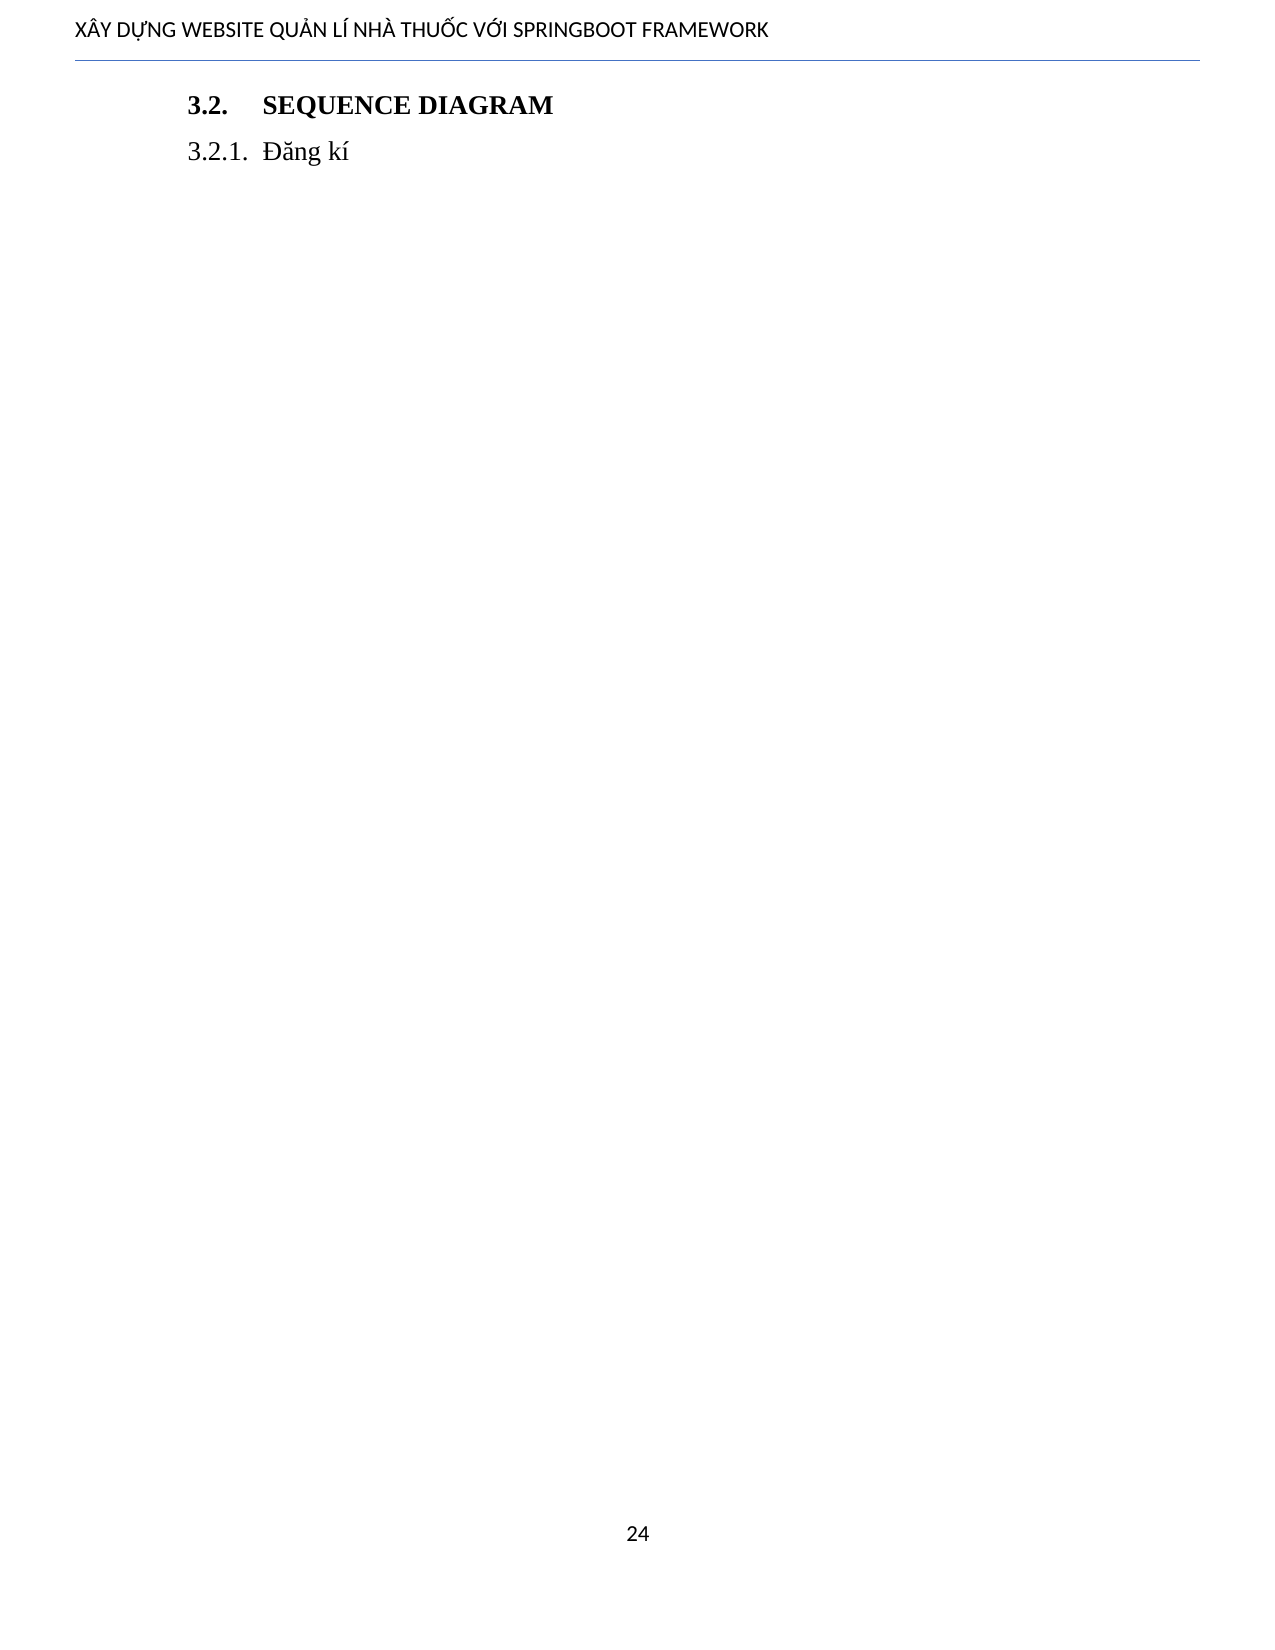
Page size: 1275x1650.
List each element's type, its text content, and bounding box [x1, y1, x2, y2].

list Đăng kí [187, 135, 1200, 167]
list SEQUENCE DIAGRAM [187, 89, 1200, 120]
